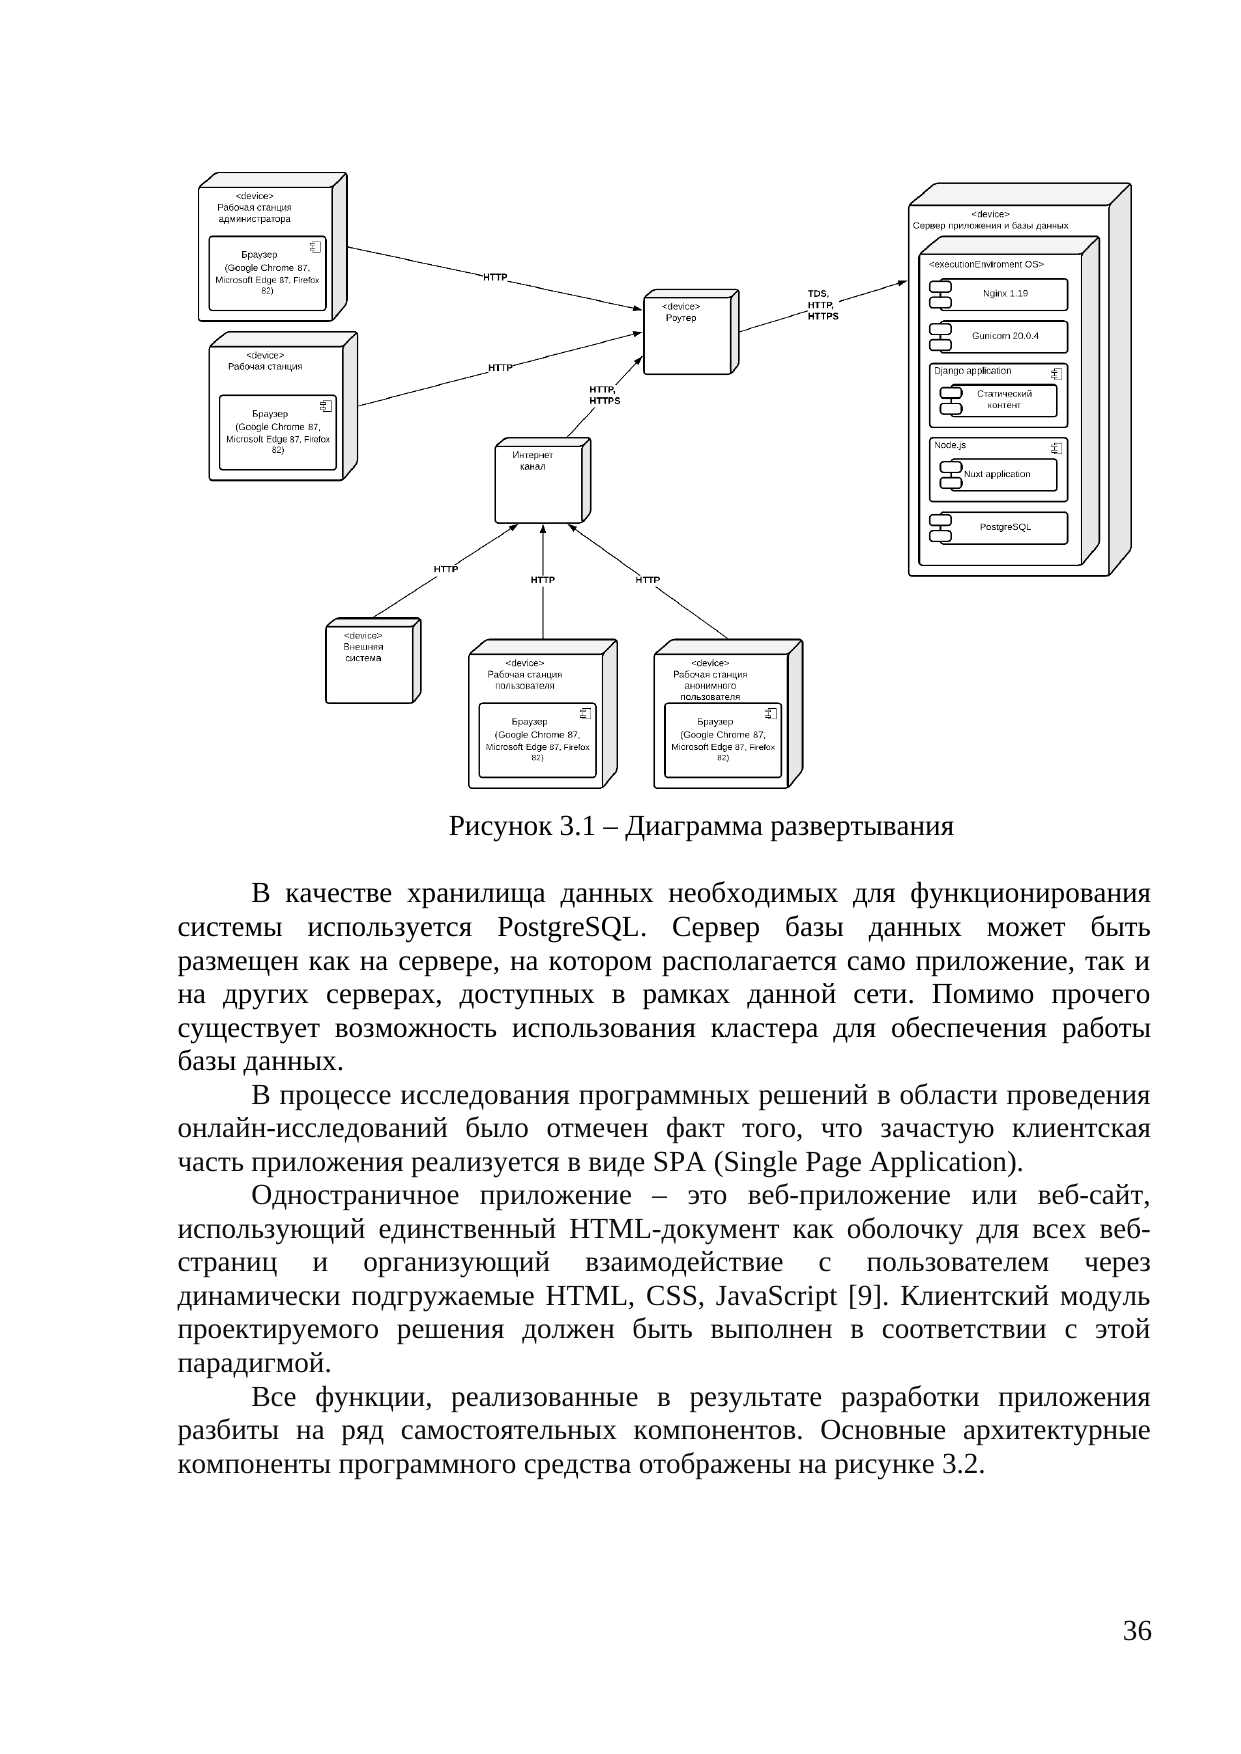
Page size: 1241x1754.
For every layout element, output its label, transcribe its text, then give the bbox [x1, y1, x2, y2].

text Одностраничное приложение – это веб-приложение или веб-сайт, использующий единственный HTML-документ как оболочку для всех веб-страниц и организующий взаимодействие с пользователем через динамически подгружаемые HTML, CSS, JavaScript [9]. Клиентский модуль проектируемого решения должен быть выполнен в соответствии с этой парадигмой. [177, 1177, 1152, 1379]
picture [177, 151, 1152, 809]
text В процессе исследования программных решений в области проведения онлайн-исследований было отмечен факт того, что зачастую клиентская часть приложения реализуется в виде SPA (Single Page Application). [177, 1077, 1152, 1177]
text Все функции, реализованные в результате разработки приложения разбиты на ряд самостоятельных компонентов. Основные архитектурные компоненты программного средства отображены на рисунке 3.2. [177, 1379, 1152, 1479]
text Рисунок 3.1 – Диаграмма развертывания [177, 809, 1152, 842]
text В качестве хранилища данных необходимых для функционирования системы используется PostgreSQL. Сервер базы данных может быть размещен как на сервере, на котором располагается само приложение, так и на других серверах, доступных в рамках данной сети. Помимо прочего существует возможность использования кластера для обеспечения работы базы данных. [177, 876, 1152, 1077]
